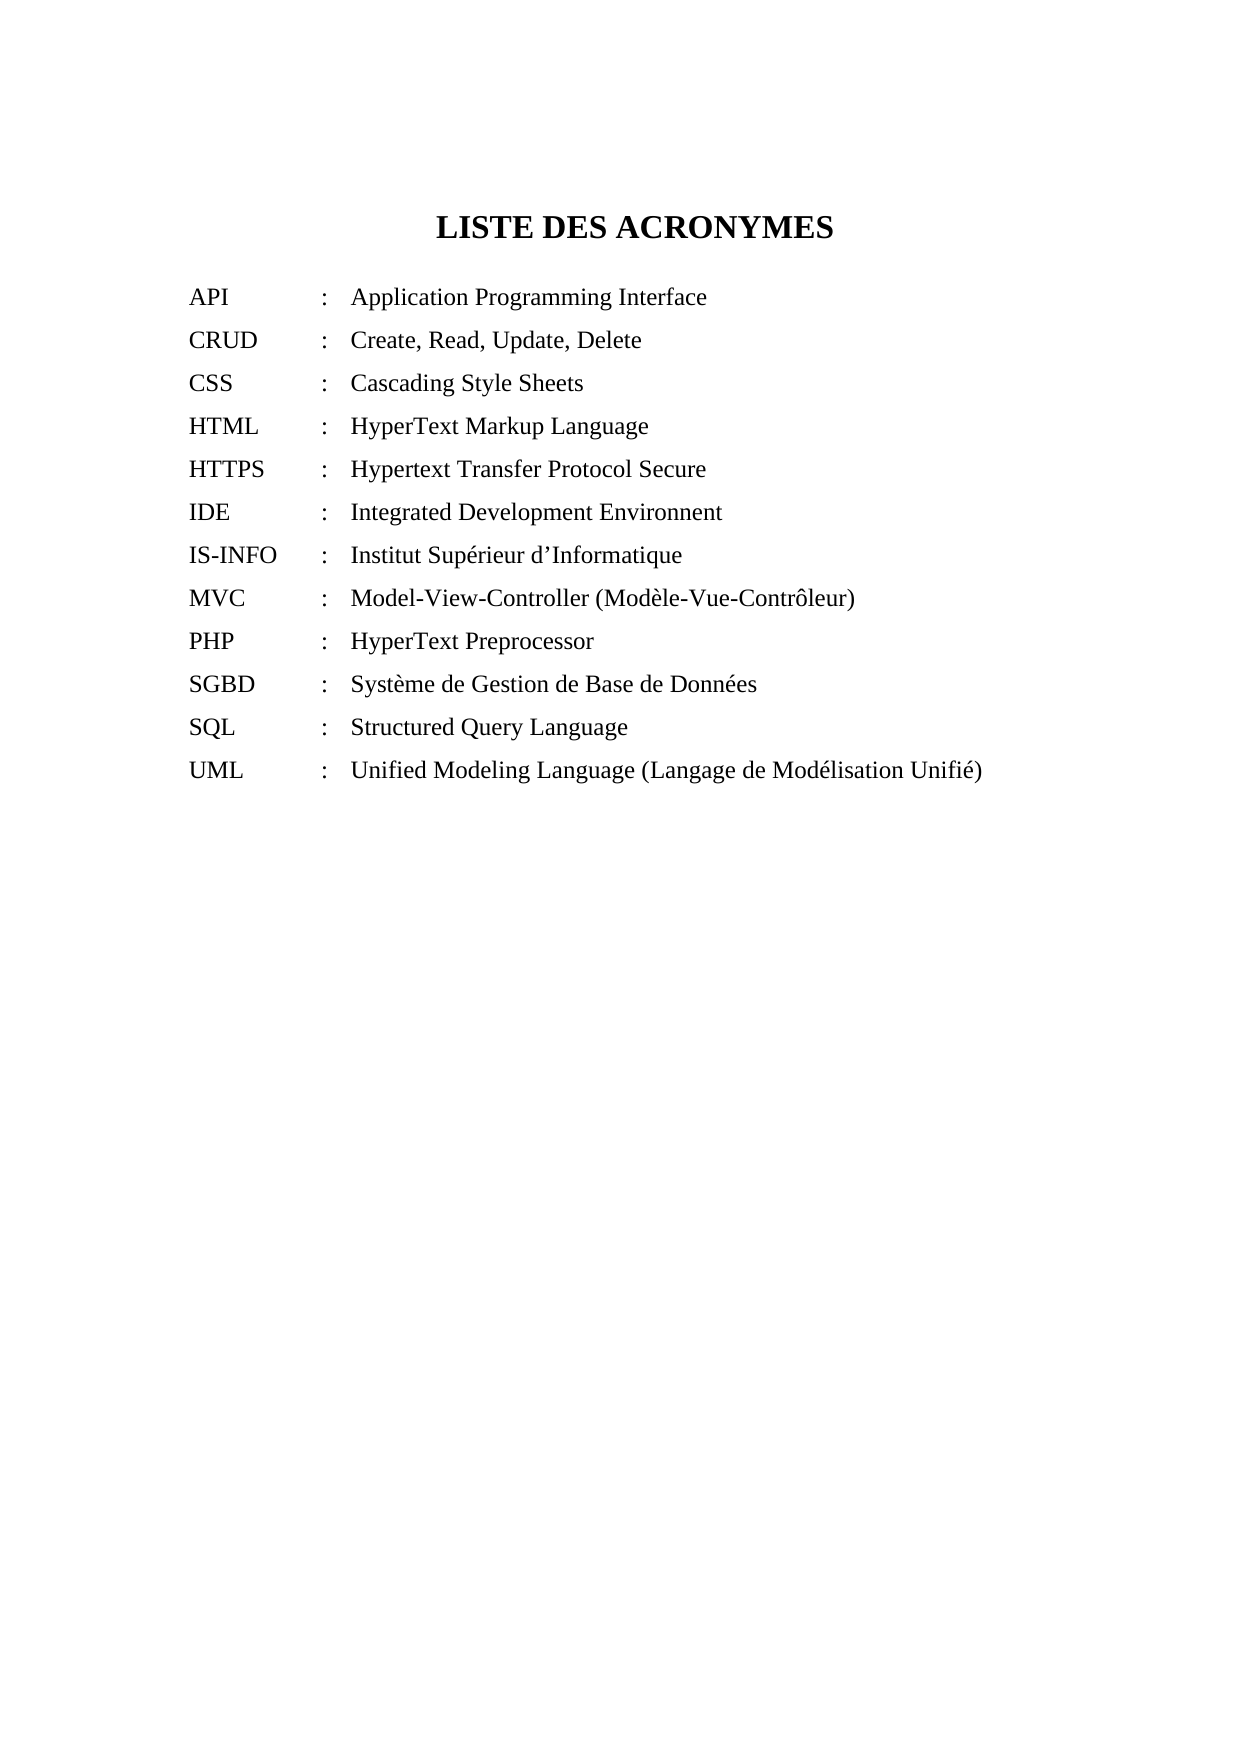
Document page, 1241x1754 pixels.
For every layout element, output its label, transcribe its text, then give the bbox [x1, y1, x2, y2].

table_cell : [310, 454, 339, 497]
table_cell Create, Read, Update, Delete [339, 325, 1091, 368]
table_header : [310, 282, 339, 325]
table_cell HyperText Markup Language [339, 411, 1091, 454]
table_cell SGBD [177, 669, 309, 712]
table_cell HyperText Preprocessor [339, 626, 1091, 669]
table_cell : [310, 583, 339, 626]
table_cell UML [177, 755, 309, 798]
table_cell : [310, 626, 339, 669]
table_header API [177, 282, 309, 325]
table_cell Structured Query Language [339, 712, 1091, 755]
table_cell : [310, 540, 339, 583]
table_cell Système de Gestion de Base de Données [339, 669, 1091, 712]
table_cell Model-View-Controller (Modèle-Vue-Contrôleur) [339, 583, 1091, 626]
table_cell : [310, 325, 339, 368]
table_cell : [310, 411, 339, 454]
table_cell HTTPS [177, 454, 309, 497]
table_cell : [310, 755, 339, 798]
table_cell SQL [177, 712, 309, 755]
table_cell HTML [177, 411, 309, 454]
table_cell PHP [177, 626, 309, 669]
table_cell MVC [177, 583, 309, 626]
text LISTE DES ACRONYMES [177, 207, 1092, 246]
table_cell IDE [177, 497, 309, 540]
table_cell Institut Supérieur d’Informatique [339, 540, 1091, 583]
table_cell : [310, 669, 339, 712]
table_cell CRUD [177, 325, 309, 368]
table_header Application Programming Interface [339, 282, 1091, 325]
table_cell IS-INFO [177, 540, 309, 583]
table_cell Cascading Style Sheets [339, 368, 1091, 411]
table_cell Integrated Development Environnent [339, 497, 1091, 540]
table_cell Hypertext Transfer Protocol Secure [339, 454, 1091, 497]
table_cell CSS [177, 368, 309, 411]
table_cell : [310, 368, 339, 411]
table_cell Unified Modeling Language (Langage de Modélisation Unifié) [339, 755, 1091, 798]
table_cell : [310, 497, 339, 540]
table_cell : [310, 712, 339, 755]
